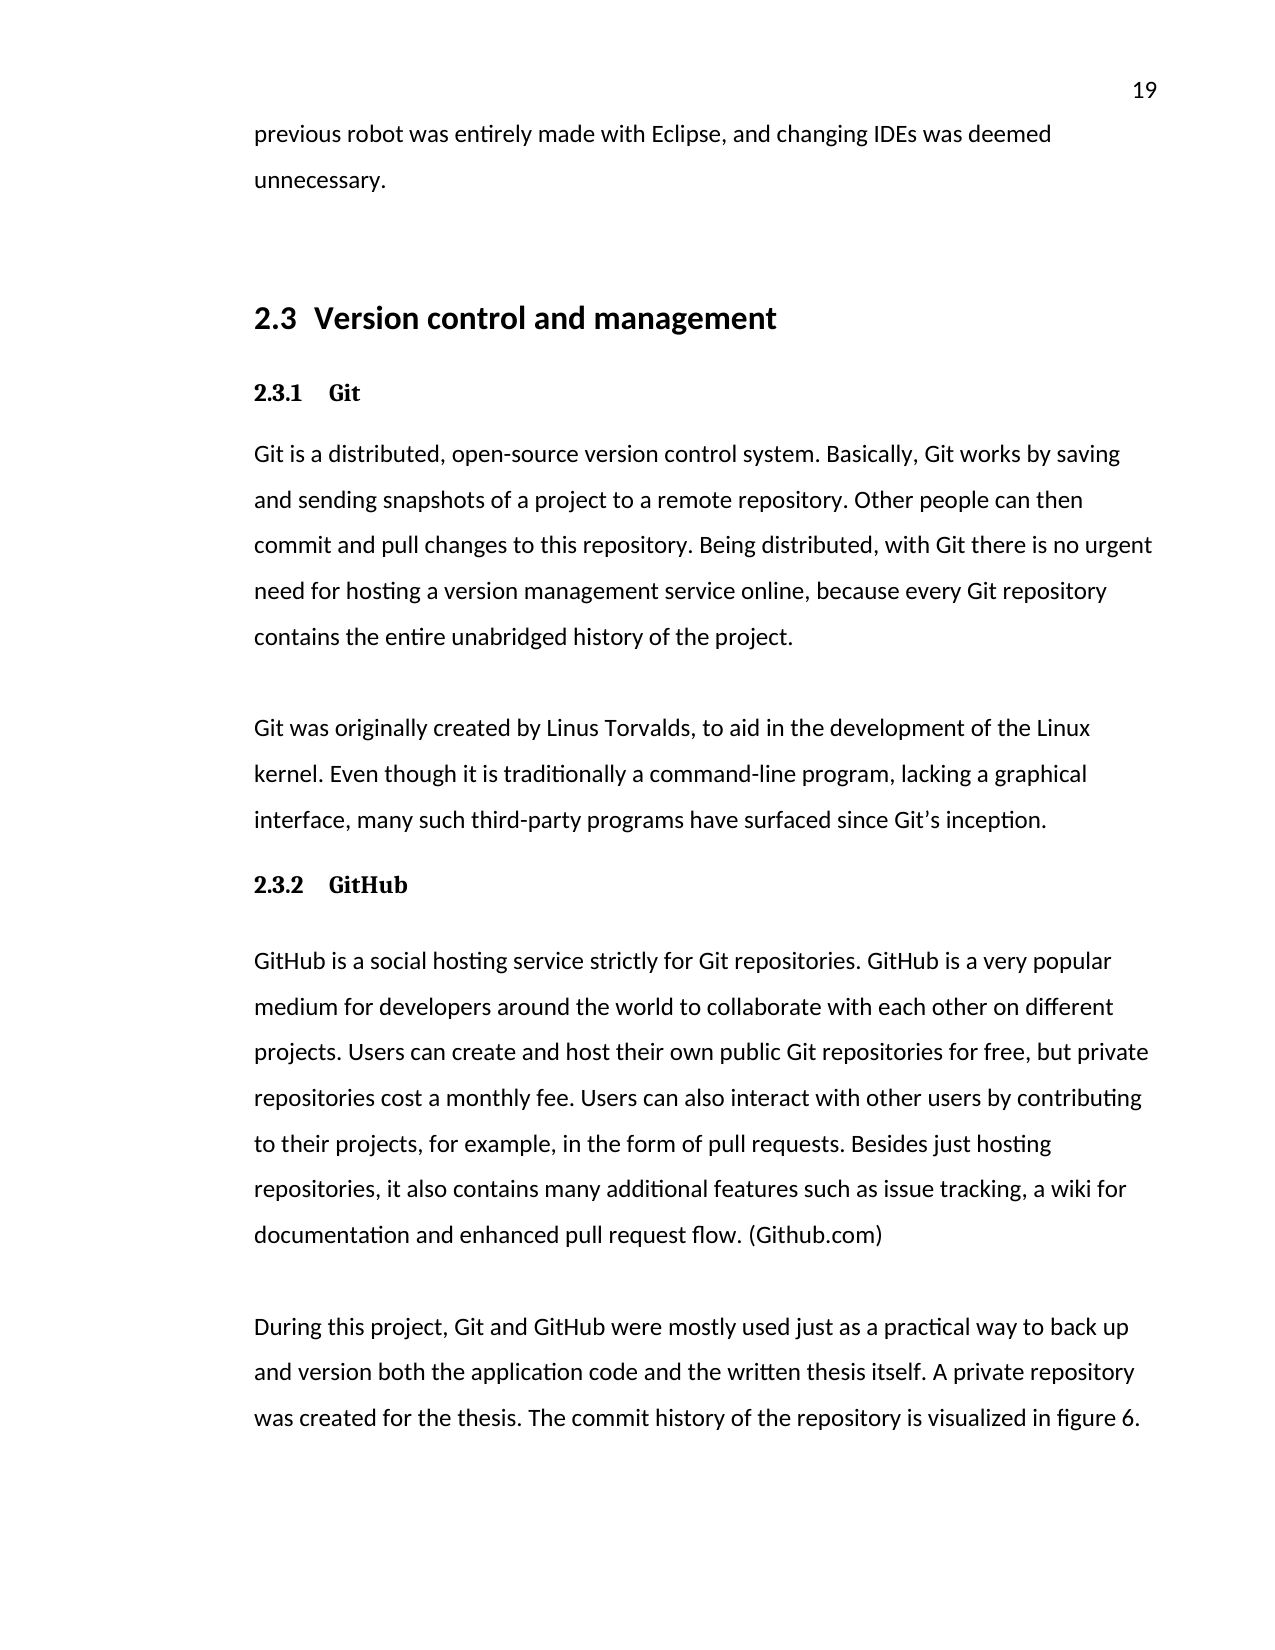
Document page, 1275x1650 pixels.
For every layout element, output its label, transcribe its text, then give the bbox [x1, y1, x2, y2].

text GitHub is a social hosting service strictly for Git repositories. GitHub is a very popular medium for developers around the world to collaborate with each other on different projects. Users can create and host their own public Git repositories for free, but private repositories cost a monthly fee. Users can also interact with other users by contributing to their projects, for example, in the form of pull requests. Besides just hosting repositories, it also contains many additional features such as issue tracking, a wiki for documentation and enhanced pull request flow. (Github.com) [254, 945, 1157, 1250]
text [254, 118, 1157, 194]
text Git was originally created by Linus Torvalds, to aid in the development of the Linux kernel. Even though it is traditionally a command-line program, lacking a graphical interface, many such third-party programs have surfaced since Git’s inception. [254, 712, 1157, 834]
subtitle GitHub [254, 871, 1157, 899]
text During this project, Git and GitHub were mostly used just as a practical way to back up and version both the application code and the written thesis itself. A private repository was created for the thesis. The commit history of the repository is visualized in figure 6. [254, 1311, 1157, 1433]
subtitle Version control and management [254, 297, 1157, 338]
text Git is a distributed, open-source version control system. Basically, Git works by saving and sending snapshots of a project to a remote repository. Other people can then commit and pull changes to this repository. Being distributed, with Git there is no urgent need for hosting a version management service online, because every Git repository contains the entire unabridged history of the project. [254, 438, 1157, 652]
subtitle Git [254, 379, 1157, 408]
